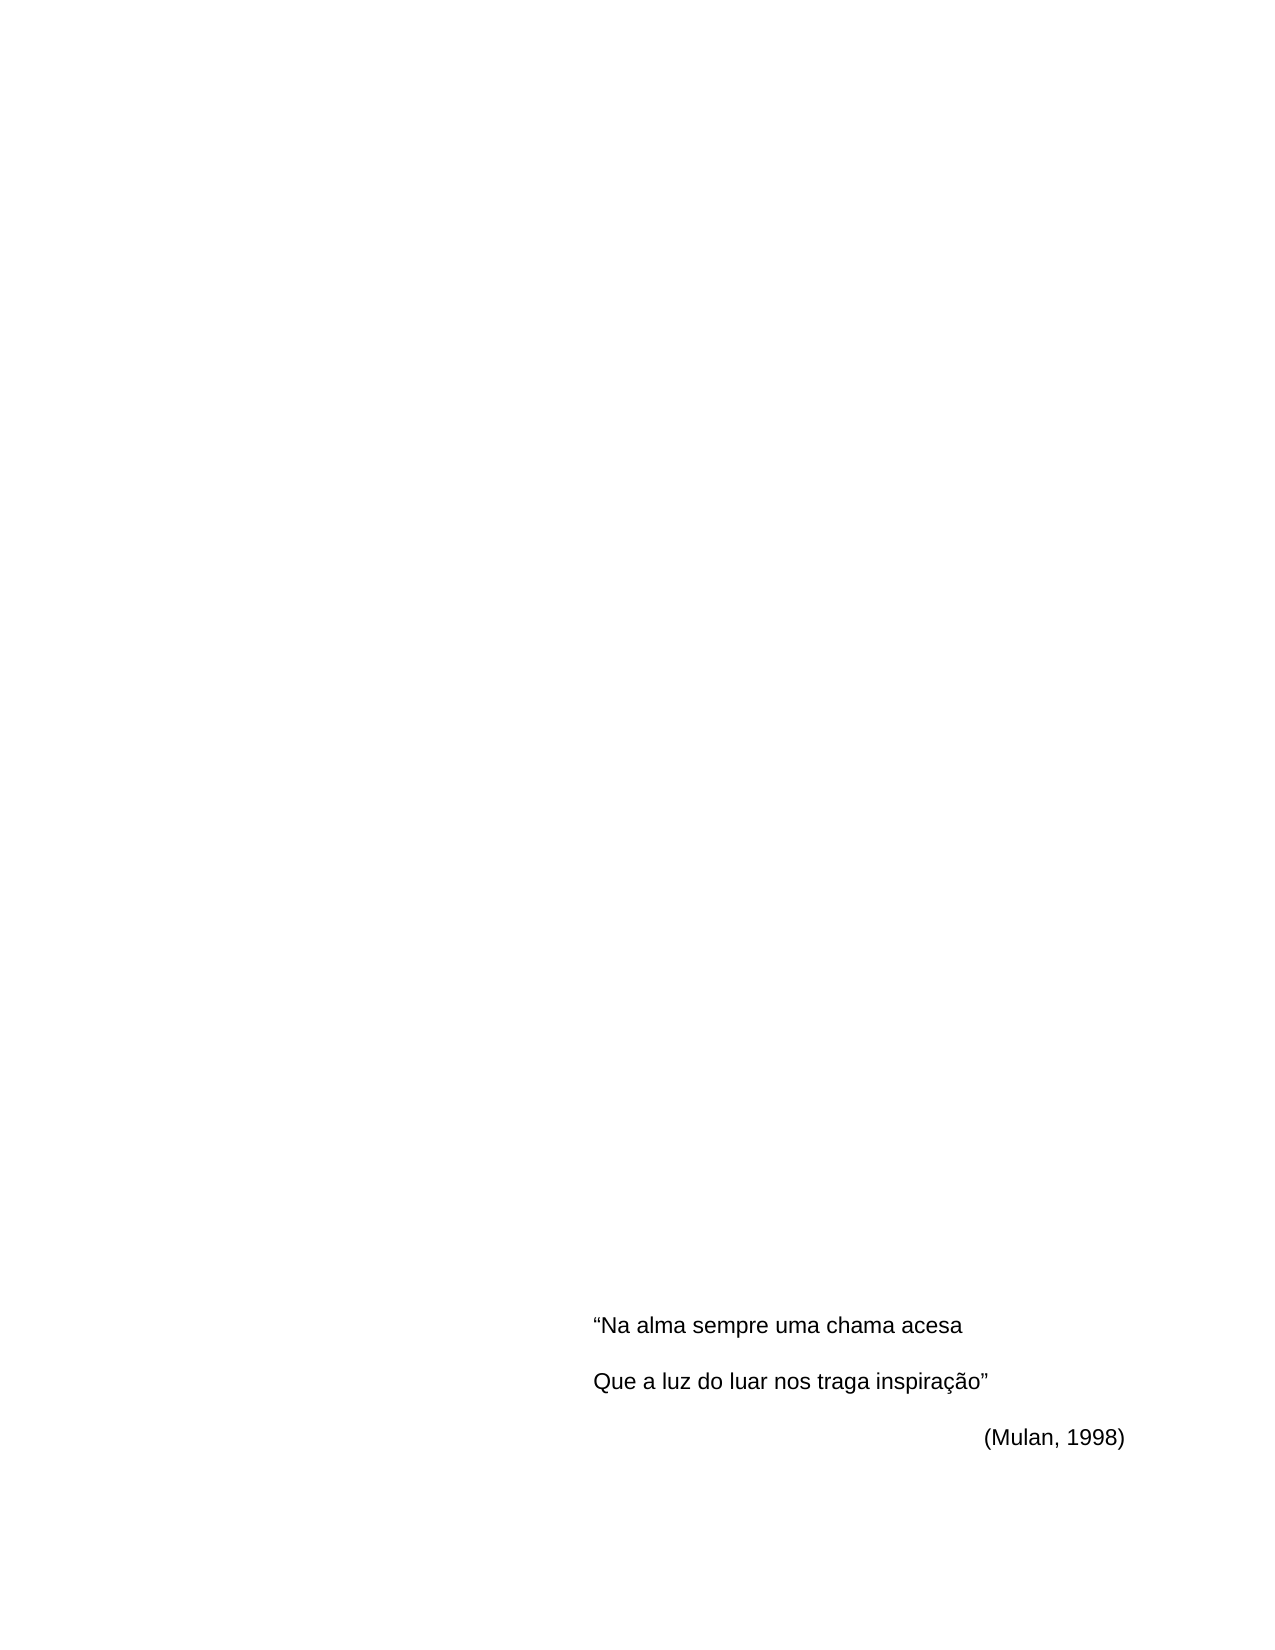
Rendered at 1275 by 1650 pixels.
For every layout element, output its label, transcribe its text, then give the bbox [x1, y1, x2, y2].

text (Mulan, 1998) [150, 1424, 1125, 1451]
text Que a luz do luar nos traga inspiração” [593, 1368, 1125, 1394]
text “Na alma sempre uma chama acesa [593, 1312, 1125, 1338]
